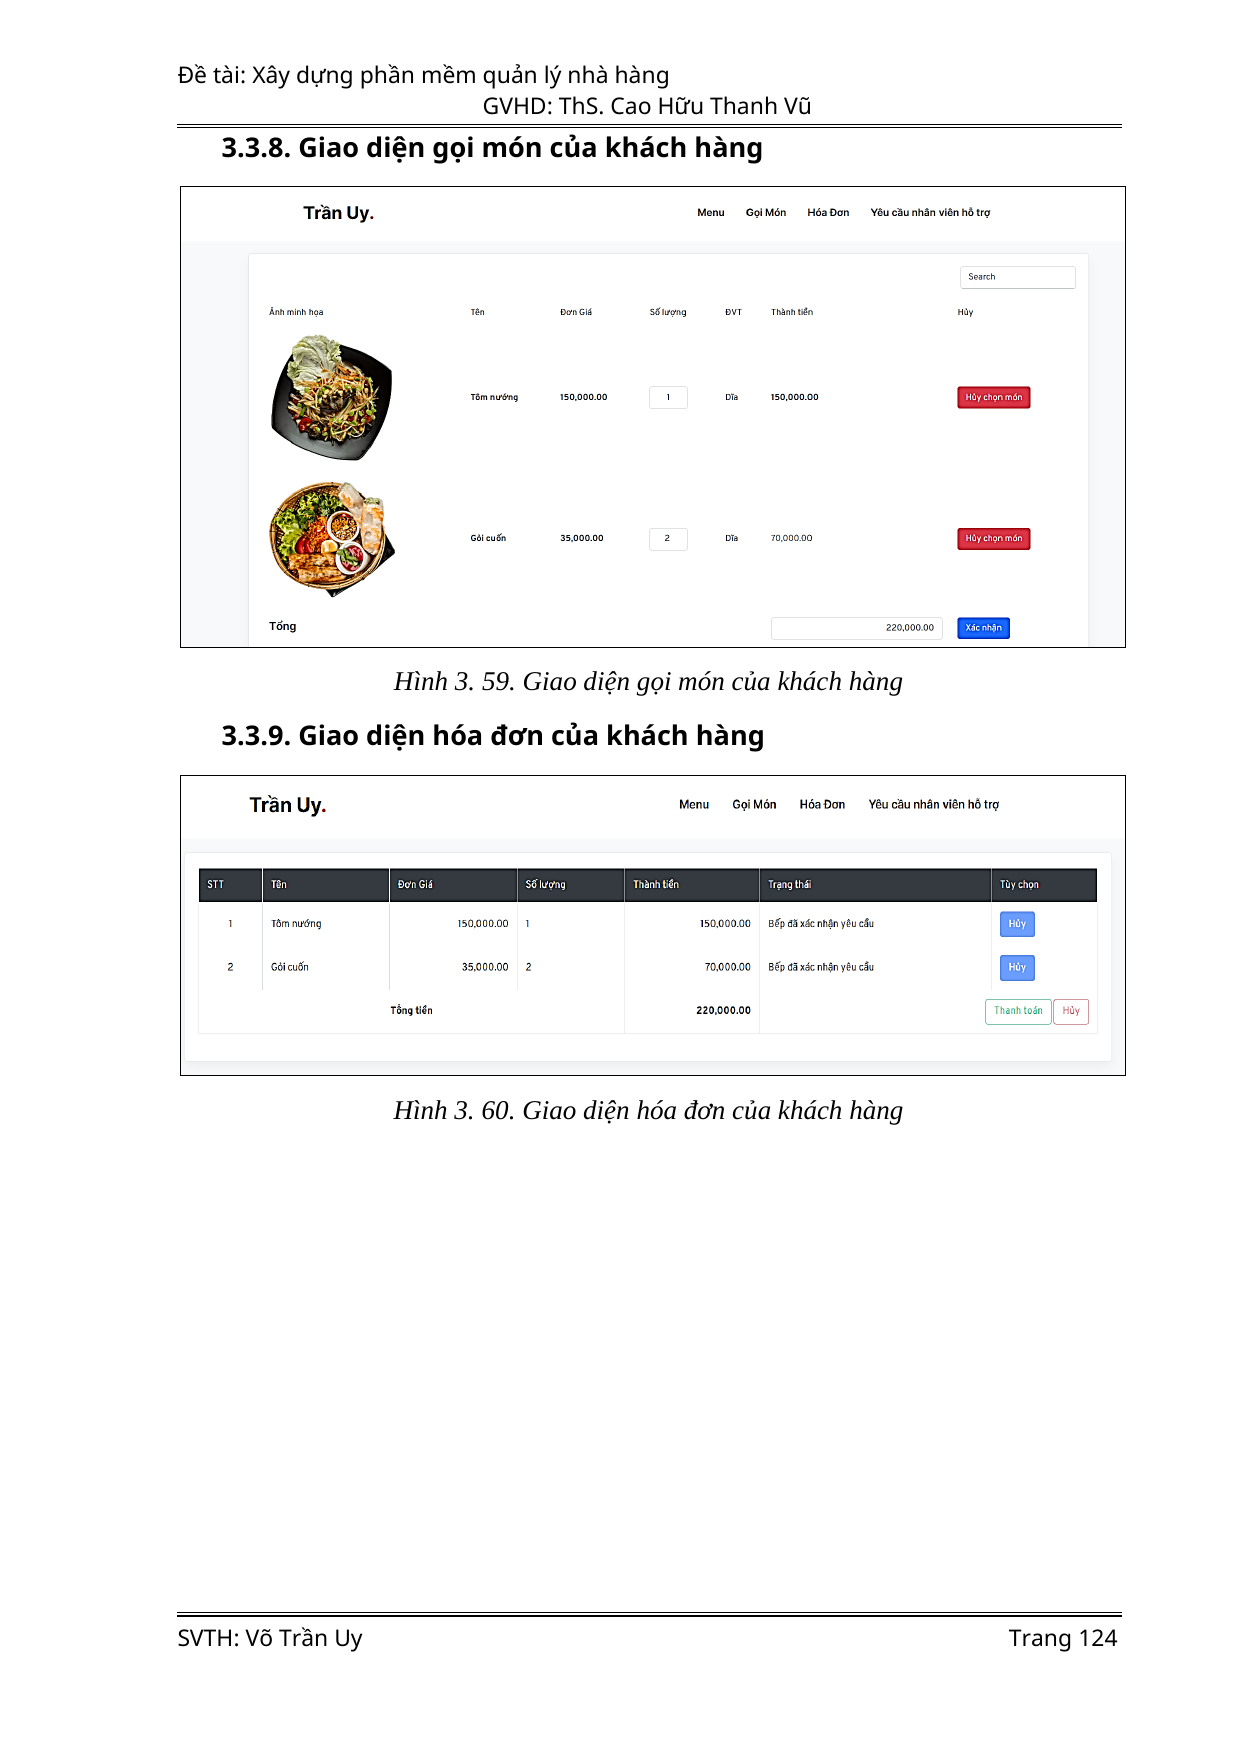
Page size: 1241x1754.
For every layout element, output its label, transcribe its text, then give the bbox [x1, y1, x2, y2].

subtitle Giao diện hóa đơn của khách hàng [221, 717, 1122, 754]
subtitle Giao diện gọi món của khách hàng [221, 128, 1122, 165]
picture [181, 187, 1125, 647]
text Hình 3. 59. Giao diện gọi món của khách hàng [177, 665, 1122, 696]
picture [181, 776, 1125, 1075]
text Hình 3. 60. Giao diện hóa đơn của khách hàng [177, 1094, 1122, 1125]
